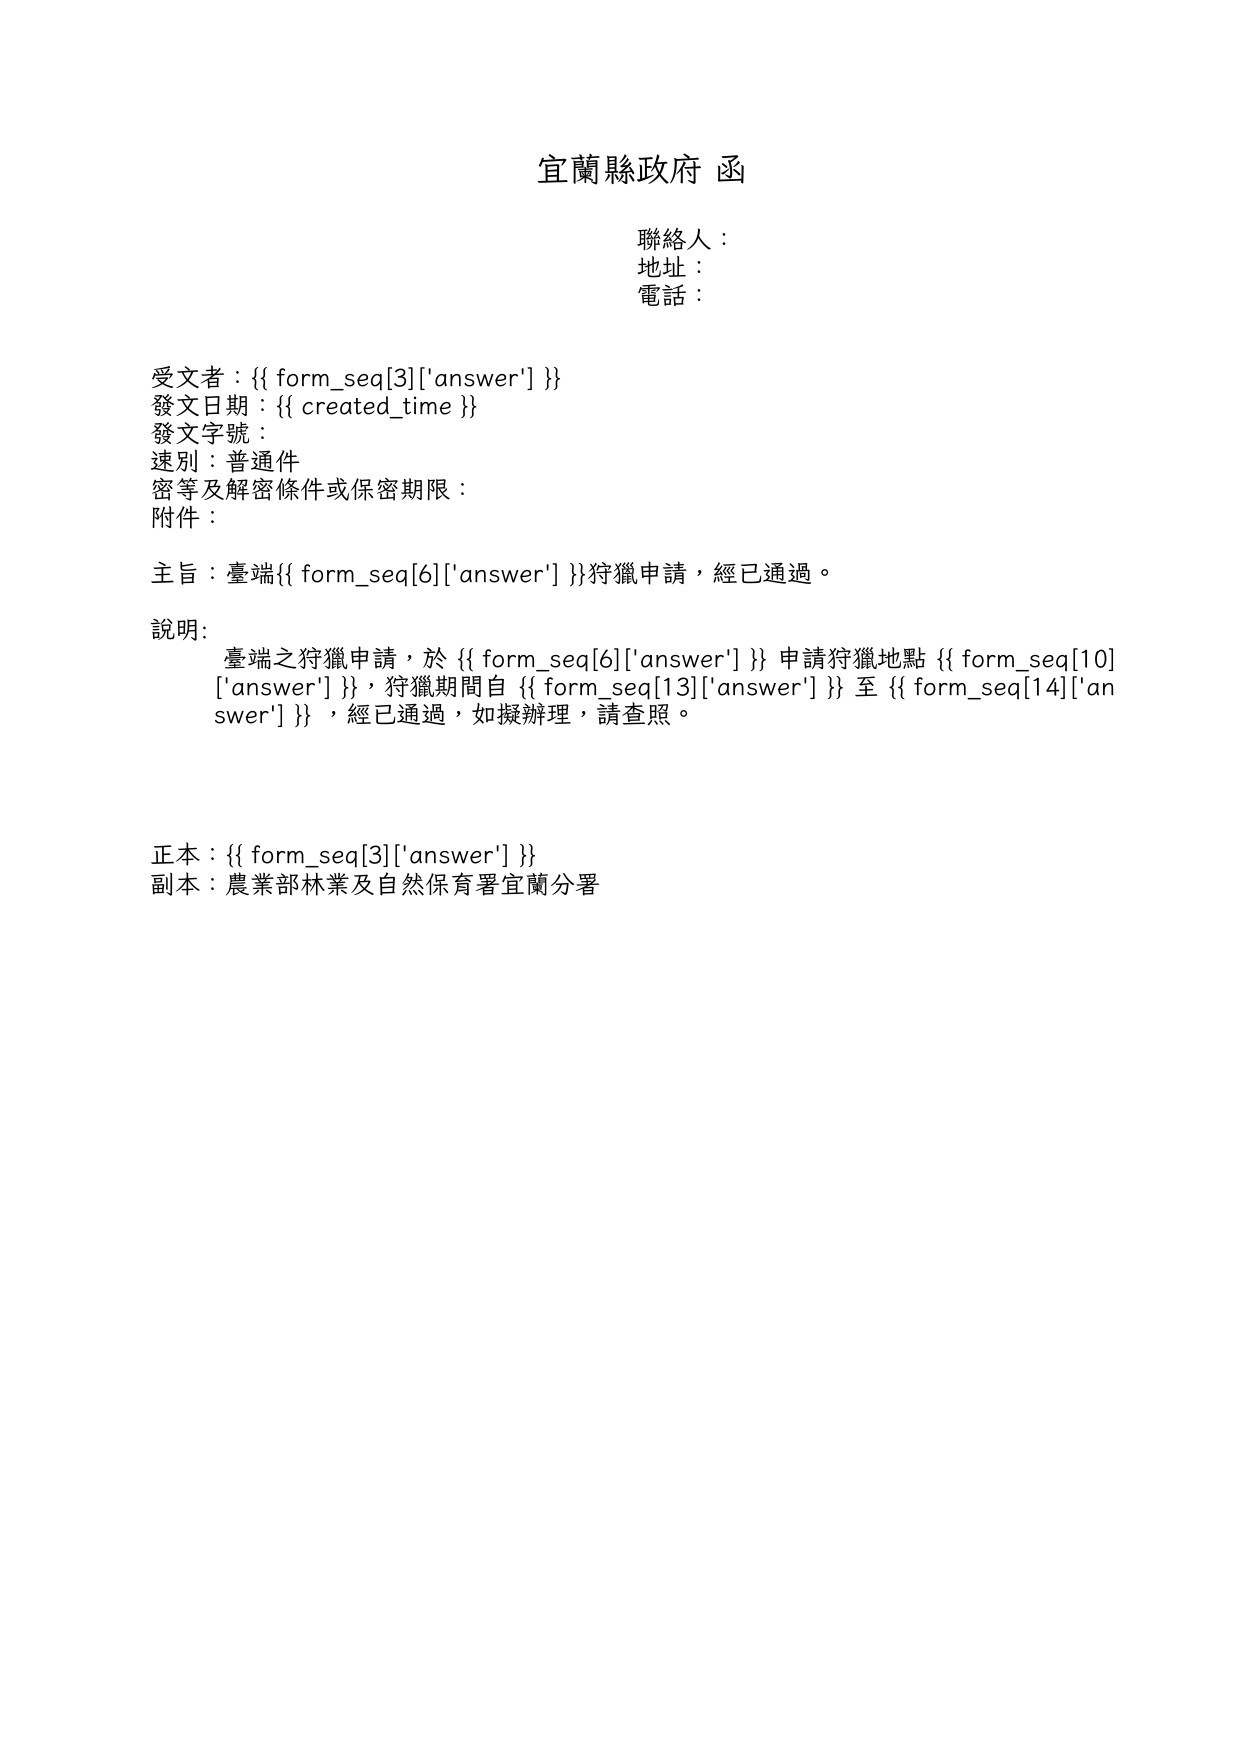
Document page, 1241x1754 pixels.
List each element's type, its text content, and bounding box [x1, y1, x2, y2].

text 速別：普通件 [150, 447, 1124, 475]
text 宜蘭縣政府 函 [150, 150, 1124, 187]
text 密等及解密條件或保密期限： [150, 475, 1124, 503]
text 副本：農業部林業及自然保育署宜蘭分署 [150, 870, 1124, 898]
text 正本：{{ form_seq[3]['answer'] }} [150, 839, 1124, 868]
text 受文者：{{ form_seq[3]['answer'] }} [150, 363, 1124, 391]
text 附件： [150, 503, 1124, 531]
text 發文字號： [150, 419, 1124, 447]
text 主旨：臺端{{ form_seq[6]['answer'] }}狩獵申請，經已通過。 [150, 559, 1124, 587]
text 臺端之狩獵申請，於 {{ form_seq[6]['answer'] }} 申請狩獵地點 {{ form_seq[10]['answer'] }}，狩獵期間自 {{ form_seq[13]['answer'] }} 至 {{ form_seq[14]['answer'] }} ，經已通過，如擬辦理，請查照。 [213, 643, 1124, 727]
text 聯絡人： [586, 225, 1124, 253]
text 地址： [586, 253, 1124, 281]
text 發文日期：{{ created_time }} [150, 391, 1124, 419]
text 說明: [150, 615, 1124, 643]
text 電話： [586, 281, 1124, 309]
